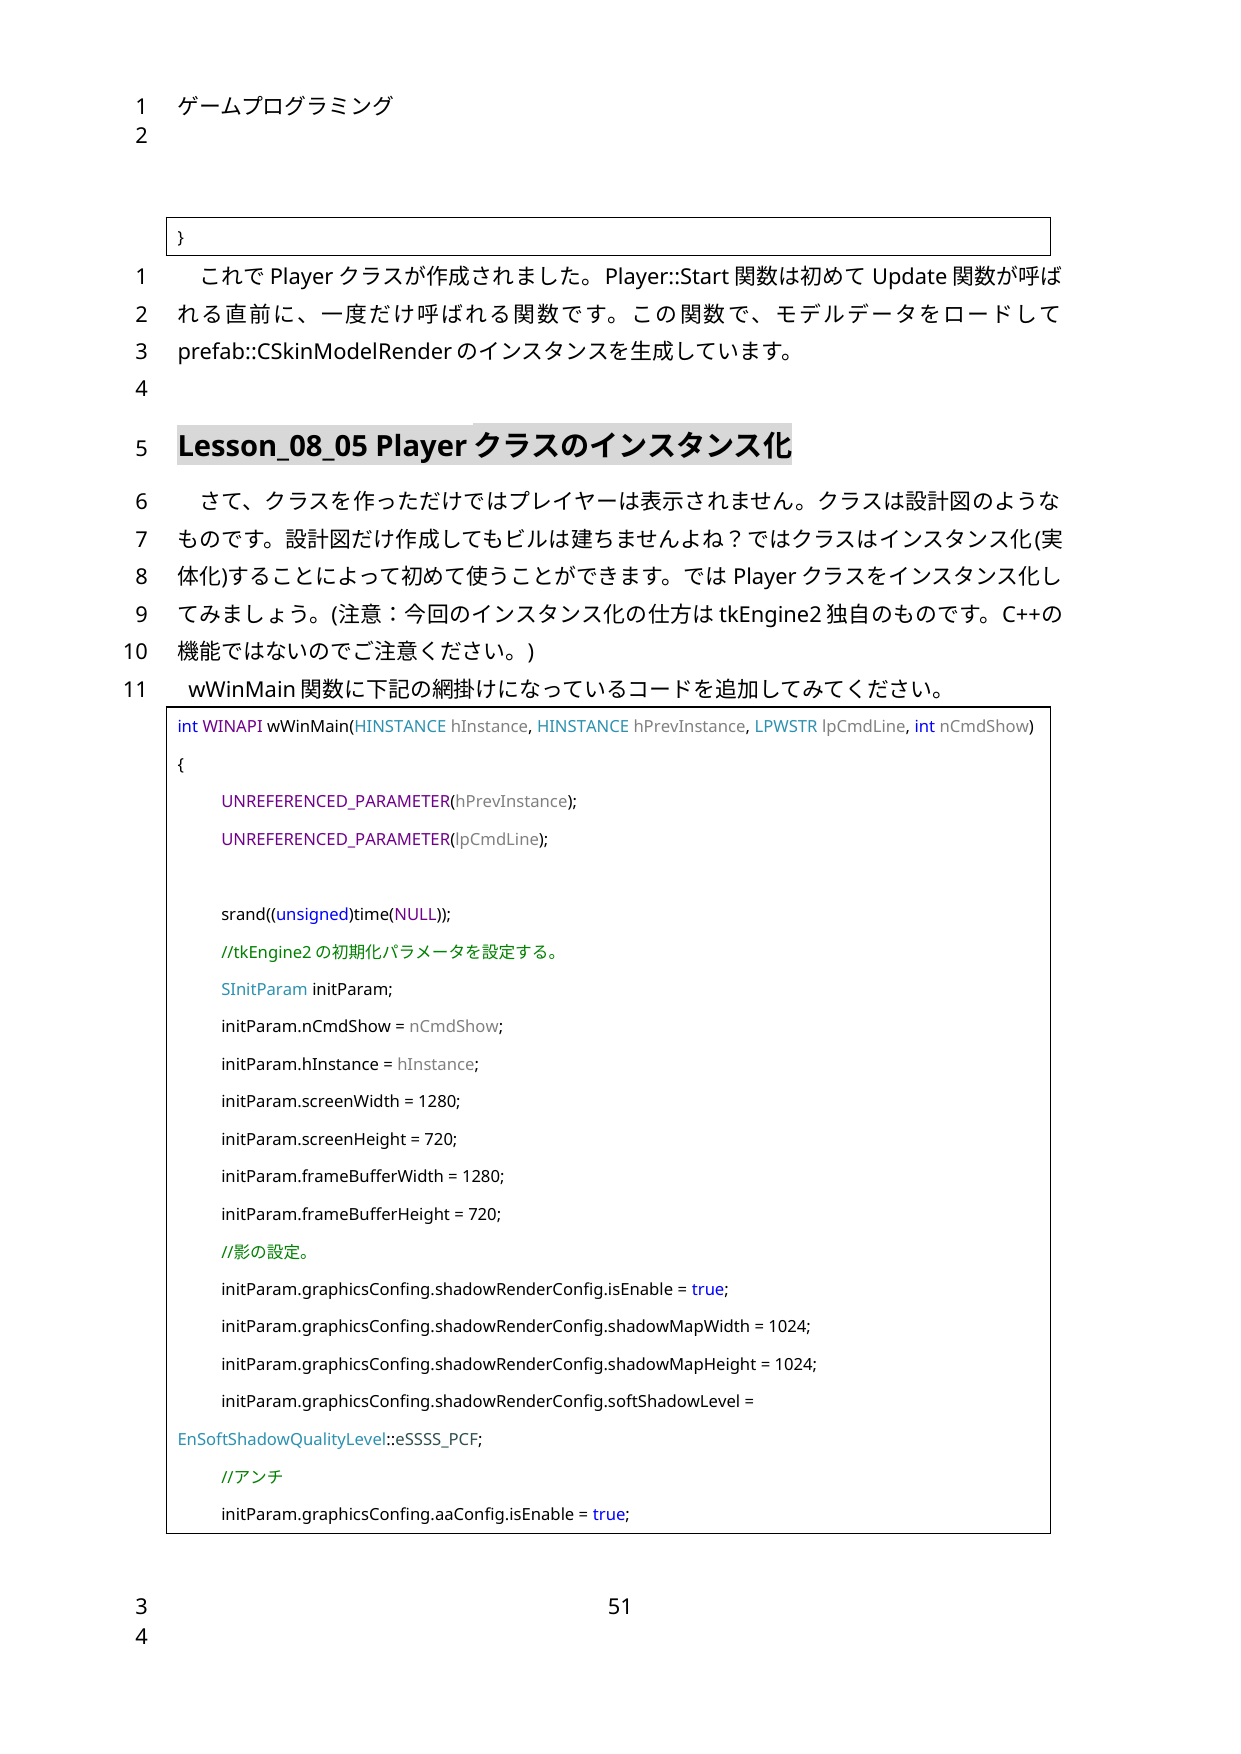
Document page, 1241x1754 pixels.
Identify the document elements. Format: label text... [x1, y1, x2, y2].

text さて、クラスを作っただけではプレイヤーは表示されません。クラスは設計図のようなものです。設計図だけ作成してもビルは建ちませんよね？ではクラスはインスタンス化(実体化)することによって初めて使うことができます。ではPlayerクラスをインスタンス化してみましょう。(注意：今回のインスタンス化の仕方はtkEngine2独自のものです。C++の機能ではないのでご注意ください。) [177, 481, 1063, 669]
subtitle Lesson_08_05 Playerクラスのインスタンス化 [177, 406, 1063, 481]
text これでPlayerクラスが作成されました。Player::Start関数は初めてUpdate関数が呼ばれる直前に、一度だけ呼ばれる関数です。この関数で、モデルデータをロードして、prefab::CSkinModelRenderのインスタンスを生成しています。 [177, 256, 1063, 369]
text wWinMain関数に下記の網掛けになっているコードを追加してみてください。 [177, 669, 1063, 706]
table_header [167, 708, 1050, 1532]
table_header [167, 218, 1050, 255]
